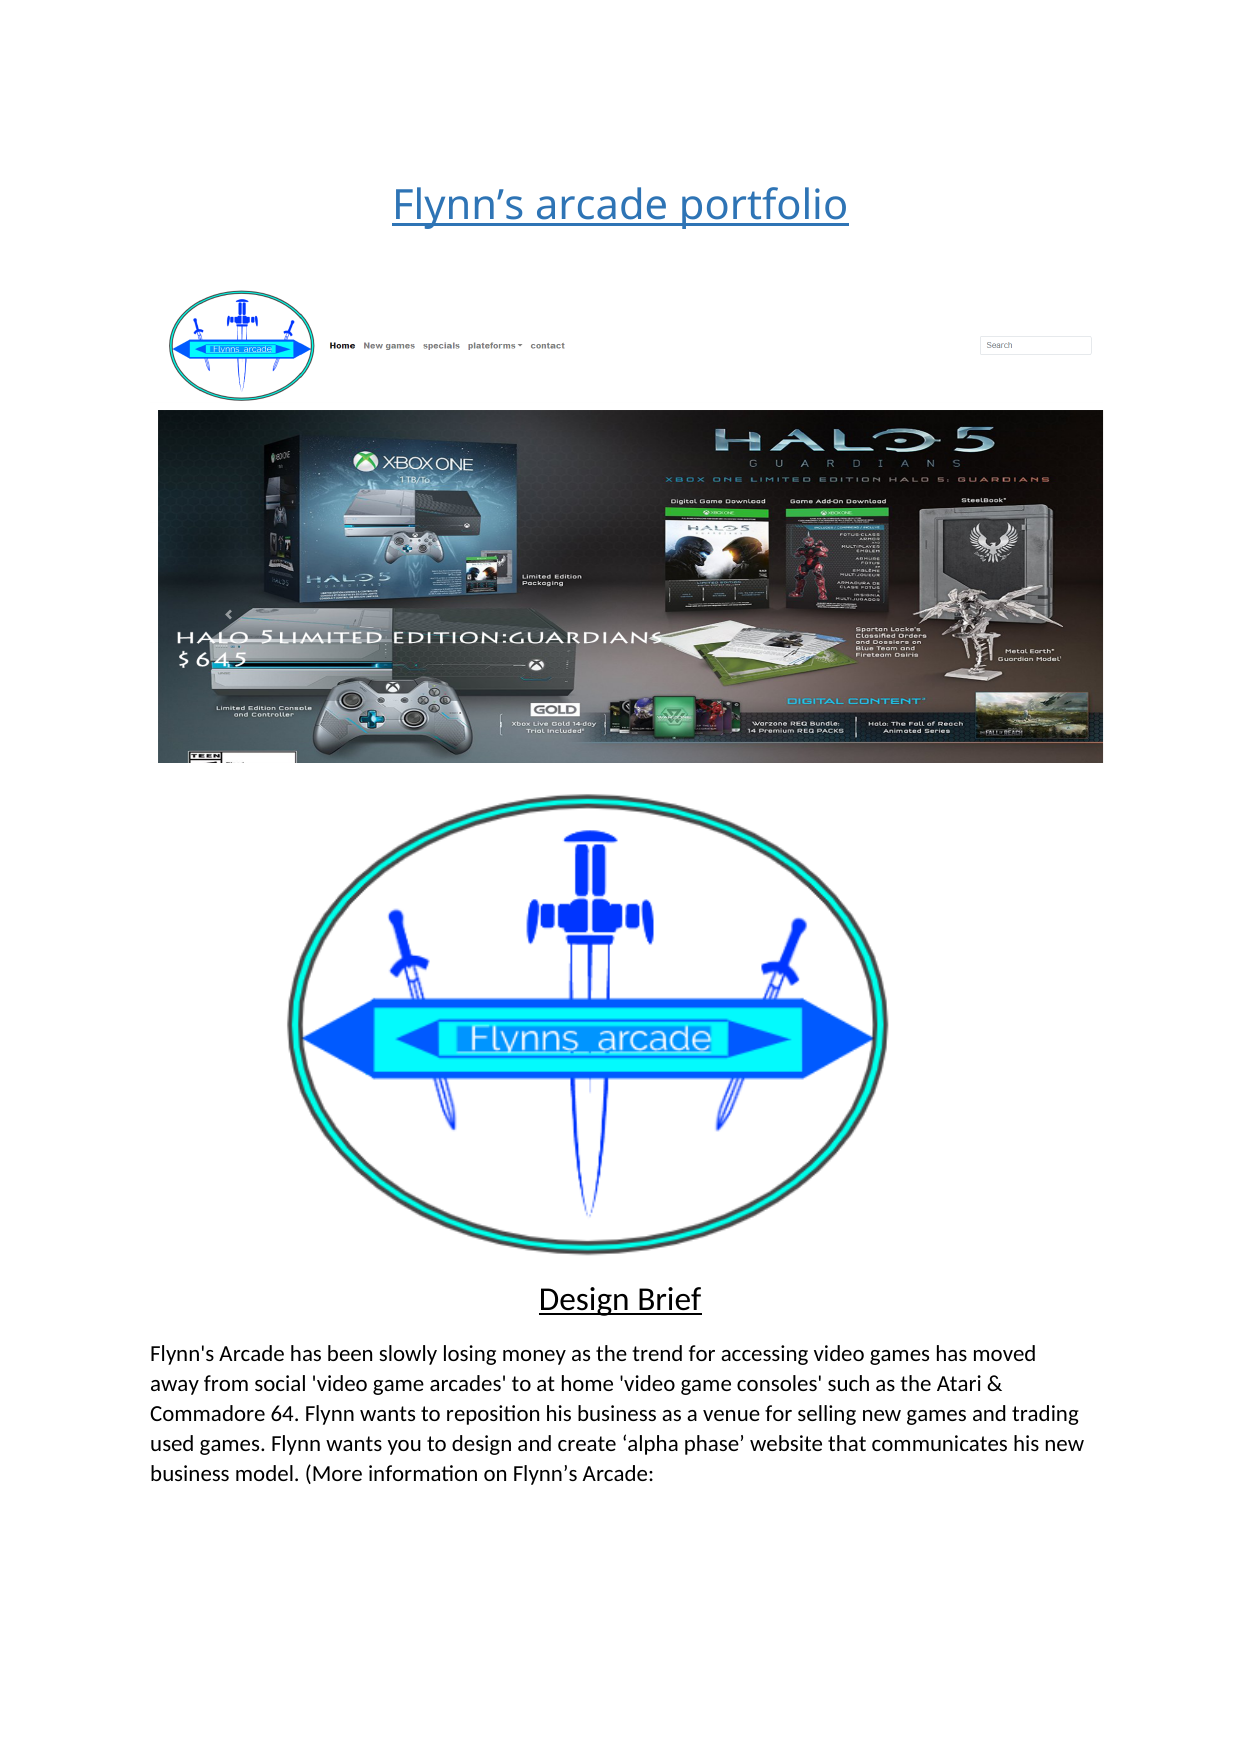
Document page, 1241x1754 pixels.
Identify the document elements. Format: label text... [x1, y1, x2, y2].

text Flynn's Arcade has been slowly losing money as the trend for accessing video games has moved away from social 'video game arcades' to at home 'video game consoles' such as the Atari & Commadore 64. Flynn wants to reposition his business as a venue for selling new games and trading used games. Flynn wants you to design and create ‘alpha phase’ website that communicates his new business model. (More information on Flynn’s Arcade: [150, 1339, 1090, 1487]
text Design Brief [150, 1278, 1090, 1319]
picture [150, 283, 1104, 763]
subtitle Flynn’s arcade portfolio [150, 175, 1090, 232]
picture [275, 783, 901, 1268]
